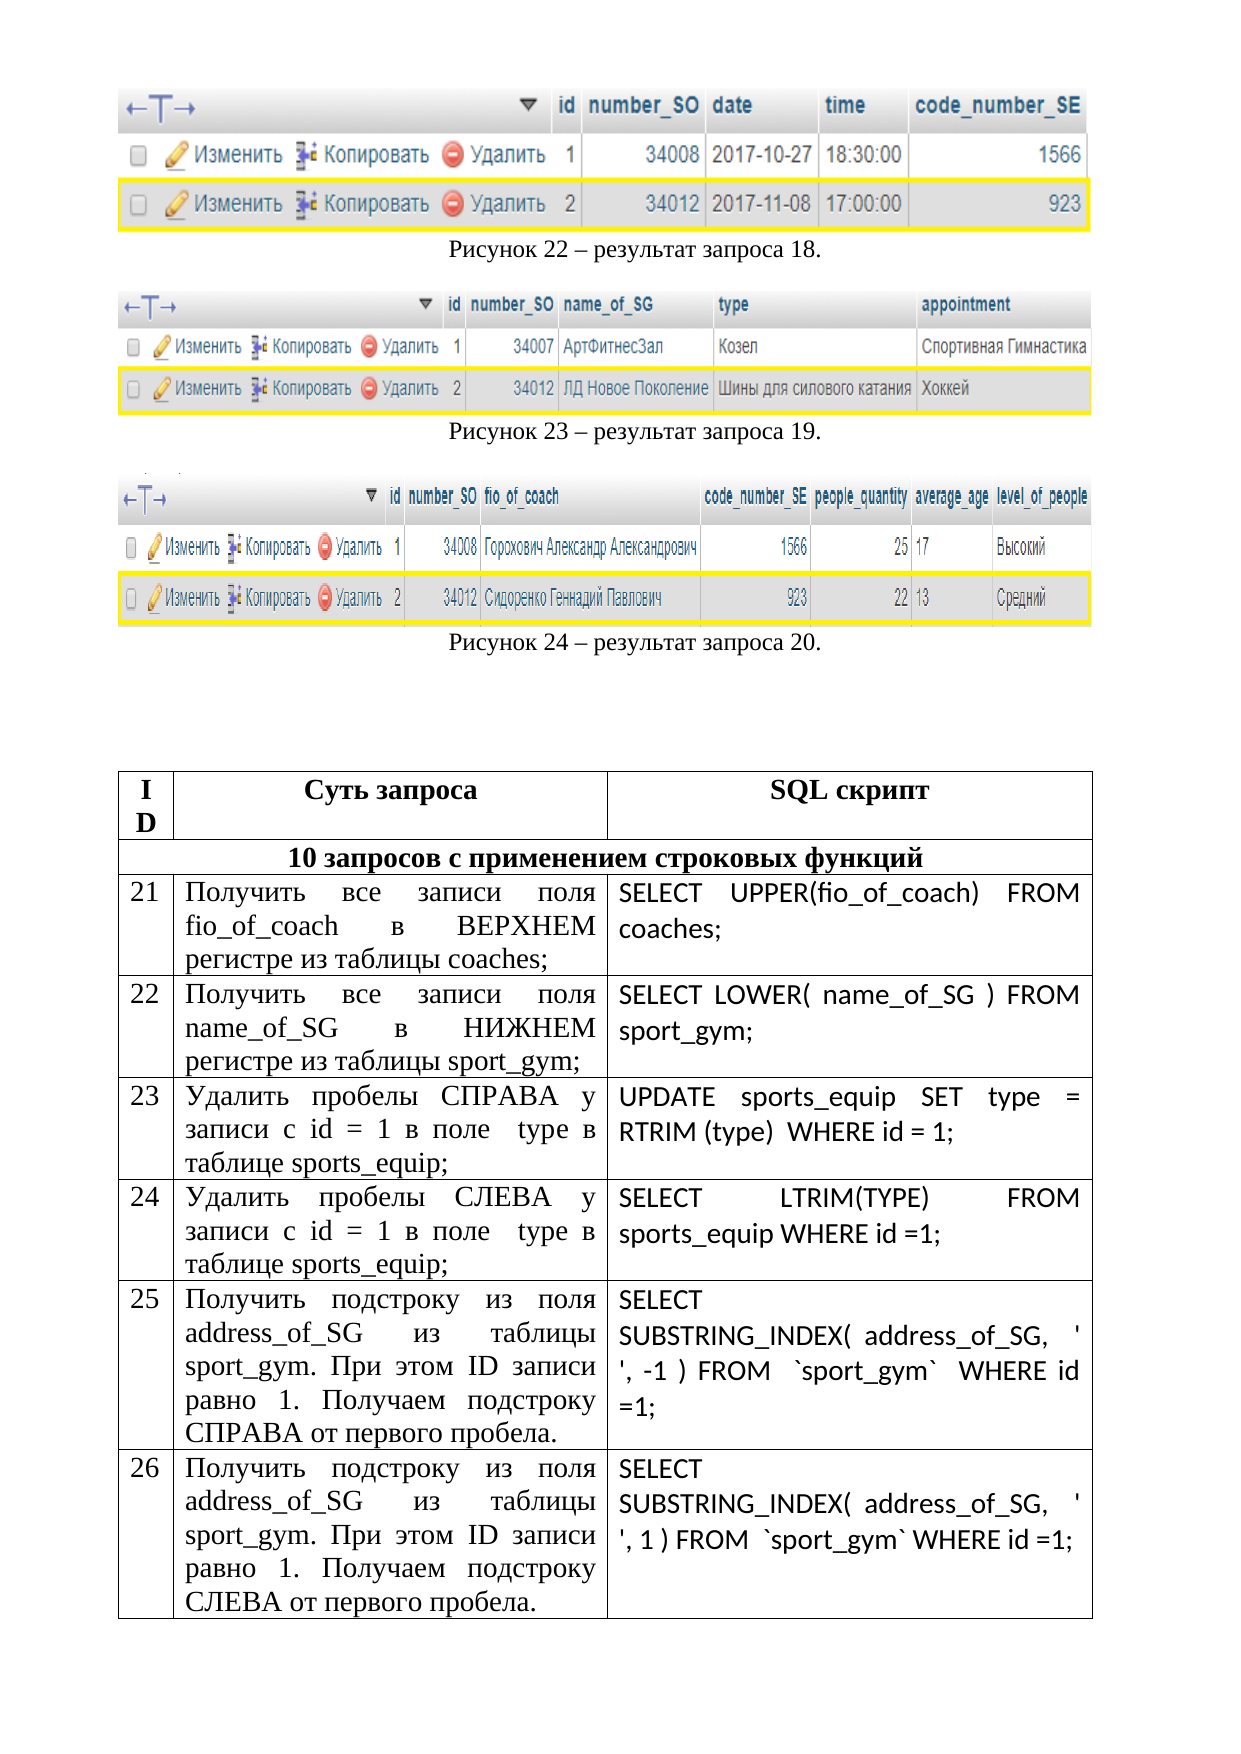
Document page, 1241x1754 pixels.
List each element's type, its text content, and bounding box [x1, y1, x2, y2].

table_cell SELECT SUBSTRING_INDEX( address_of_SG, ' ', -1 ) FROM `sport_gym` WHERE id =1; [608, 1281, 1092, 1449]
table_cell 10 запросов с применением строковых функций [119, 840, 1092, 873]
table_cell Получить подстроку из поля address_of_SG из таблицы sport_gym. При этом ID записи равно 1. Получаем подстроку СЛЕВА от первого пробела. [174, 1450, 607, 1618]
picture [118, 88, 1092, 234]
table_cell 24 [119, 1180, 173, 1280]
table_cell Удалить пробелы СЛЕВА у записи с id = 1 в поле type в таблице sports_equip; [174, 1180, 607, 1280]
table_cell 21 [119, 875, 173, 975]
table_header SQL скрипт [608, 772, 1092, 839]
table_cell SELECT SUBSTRING_INDEX( address_of_SG, ' ', 1 ) FROM `sport_gym` WHERE id =1; [608, 1450, 1092, 1618]
table_cell SELECT UPPER(fio_of_coach) FROM coaches; [608, 875, 1092, 975]
table_cell Получить подстроку из поля address_of_SG из таблицы sport_gym. При этом ID записи равно 1. Получаем подстроку СПРАВА от первого пробела. [174, 1281, 607, 1449]
text Рисунок 24 – результат запроса 20. [118, 627, 1152, 656]
table_cell UPDATE sports_equip SET type = RTRIM (type) WHERE id = 1; [608, 1078, 1092, 1178]
table_cell Получить все записи поля fio_of_coach в ВЕРХНЕМ регистре из таблицы coaches; [174, 875, 607, 975]
table_cell 26 [119, 1450, 173, 1618]
text Рисунок 22 – результат запроса 18. [118, 234, 1152, 263]
table_header ID [119, 772, 173, 839]
table_cell SELECT LOWER( name_of_SG ) FROM sport_gym; [608, 976, 1092, 1077]
table_header Суть запроса [174, 772, 607, 839]
table_cell Получить все записи поля name_of_SG в НИЖНЕМ регистре из таблицы sport_gym; [174, 976, 607, 1077]
table_cell 25 [119, 1281, 173, 1449]
picture [118, 291, 1092, 417]
table_cell 23 [119, 1078, 173, 1178]
table_cell Удалить пробелы СПРАВА у записи с id = 1 в поле type в таблице sports_equip; [174, 1078, 607, 1178]
table_cell 22 [119, 976, 173, 1077]
picture [118, 473, 1092, 627]
text Рисунок 23 – результат запроса 19. [118, 416, 1152, 445]
table_cell SELECT LTRIM(TYPE) FROM sports_equip WHERE id =1; [608, 1180, 1092, 1280]
